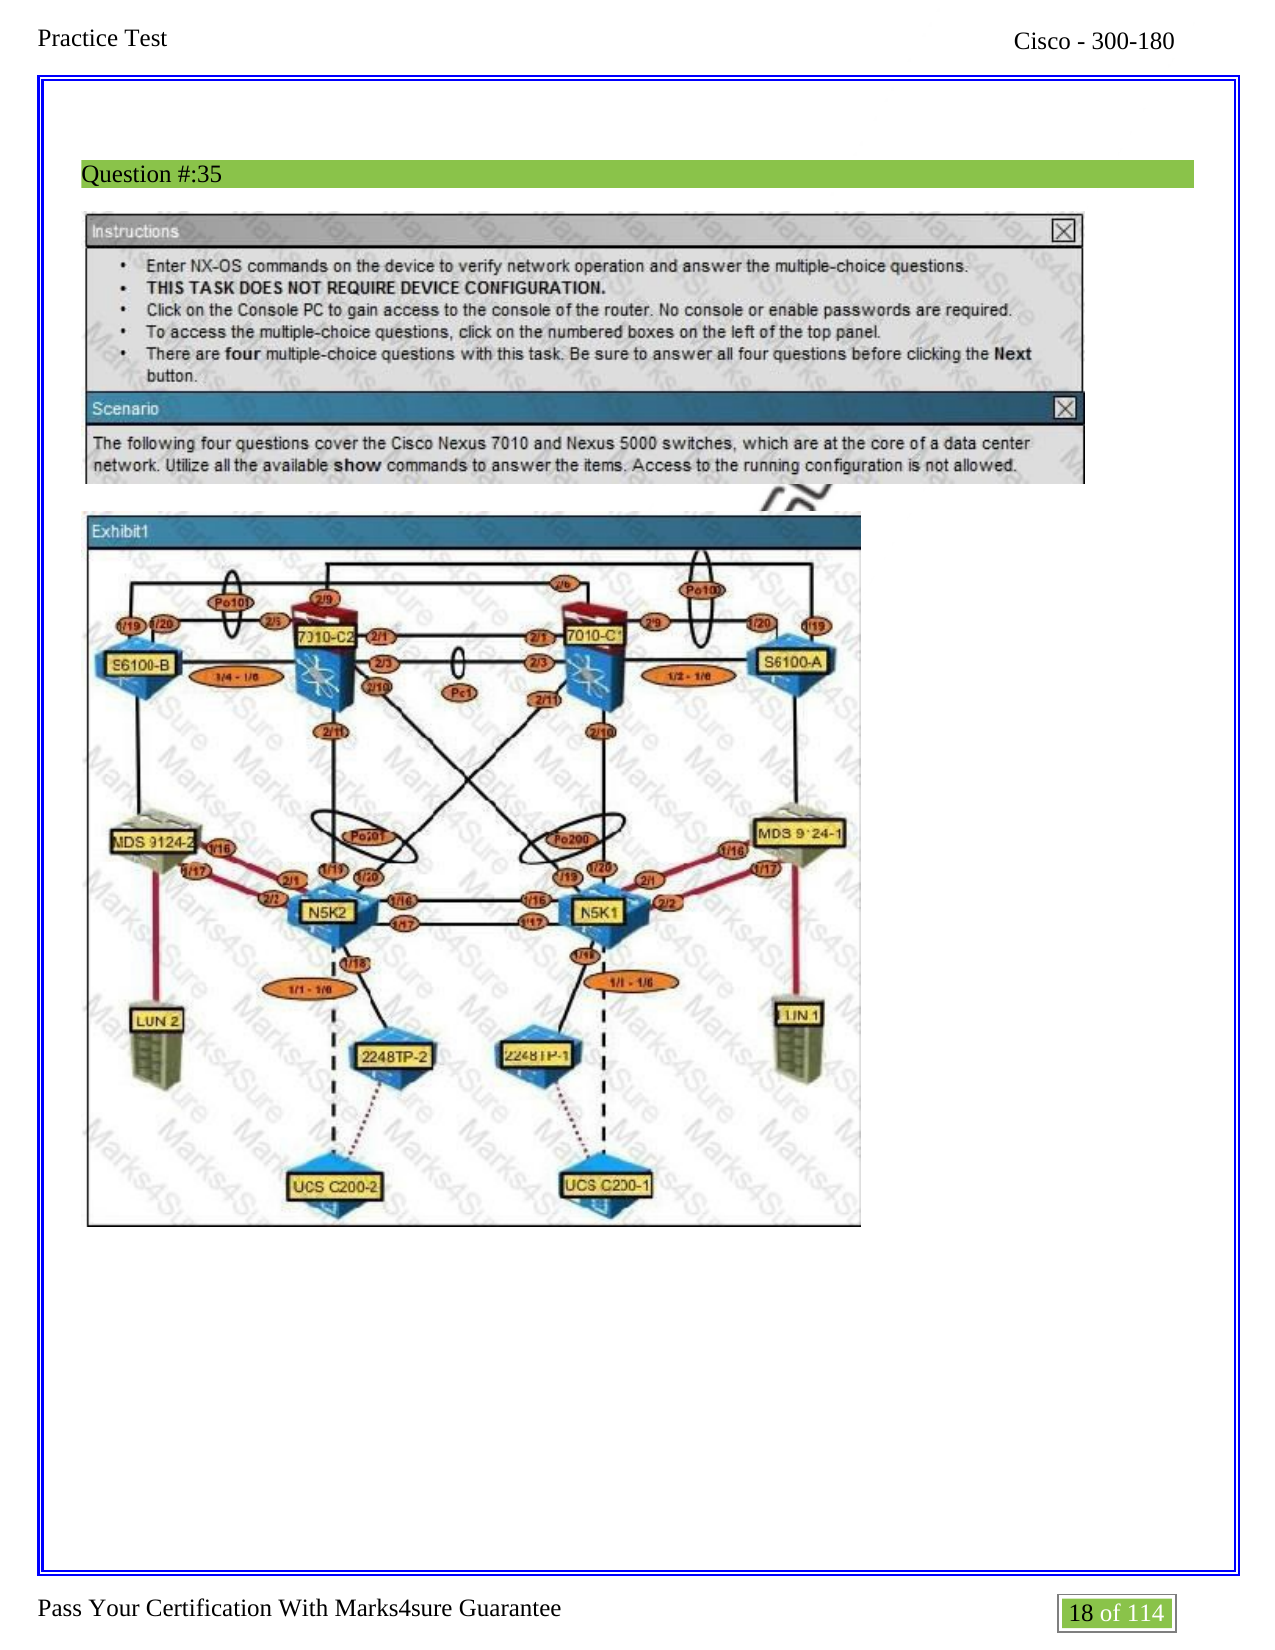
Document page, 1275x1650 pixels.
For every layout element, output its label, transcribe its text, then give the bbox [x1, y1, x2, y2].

picture [417, 0, 1224, 75]
picture [81, 81, 1224, 1227]
text Cisco - 300-180 [1014, 26, 1204, 55]
text Practice Test [37, 23, 167, 51]
